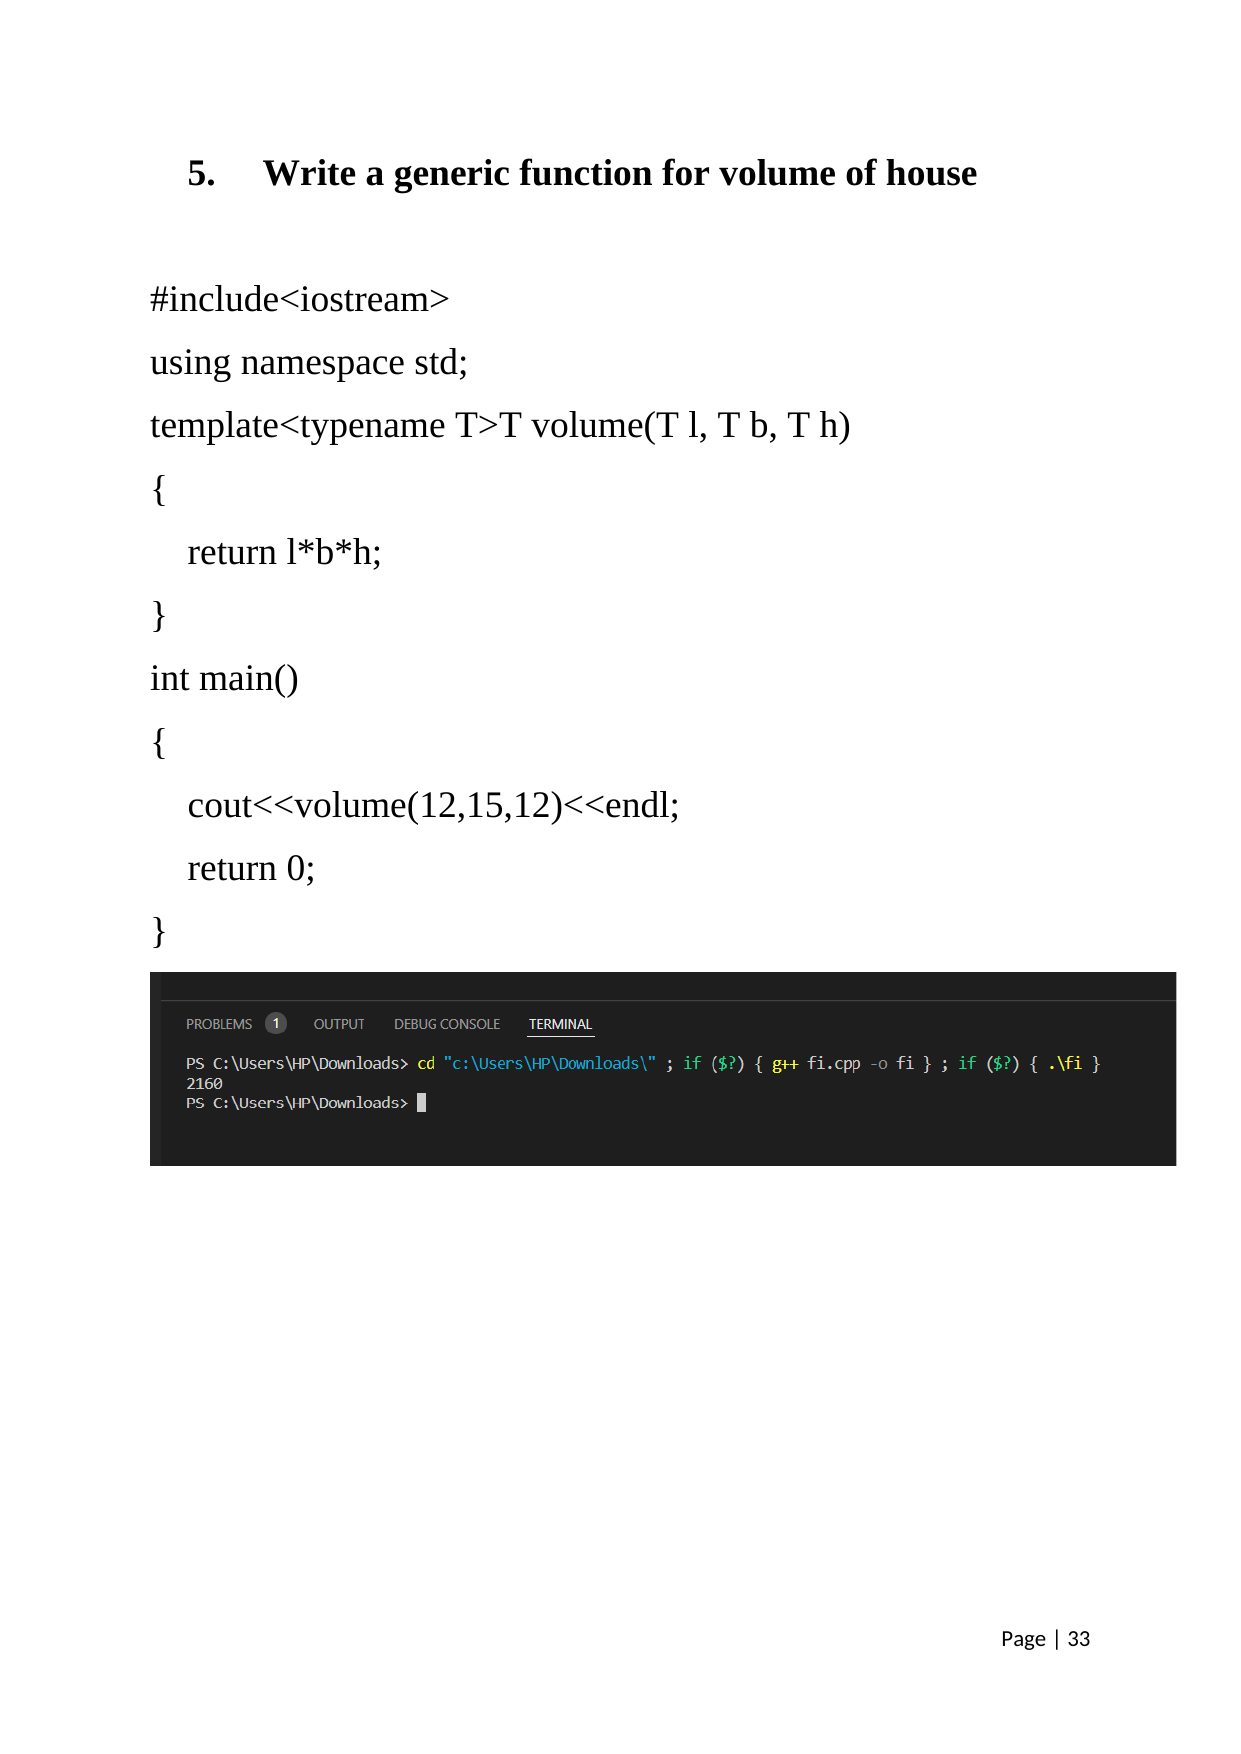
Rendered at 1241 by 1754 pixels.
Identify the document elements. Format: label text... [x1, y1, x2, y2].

text using namespace std; [150, 340, 1090, 383]
text { [150, 466, 1090, 509]
text return l*b*h; [150, 529, 1090, 572]
text template<typename T>T volume(T l, T b, T h) [150, 403, 1090, 446]
text return 0; [150, 846, 1090, 889]
list Write a generic function for volume of house [187, 150, 1090, 193]
text int main() [150, 656, 1090, 699]
text { [150, 719, 1090, 762]
text } [150, 593, 1090, 636]
text #include<iostream> [150, 276, 1090, 319]
picture [150, 972, 1177, 1166]
text } [150, 909, 1090, 952]
text cout<<volume(12,15,12)<<endl; [150, 782, 1090, 825]
